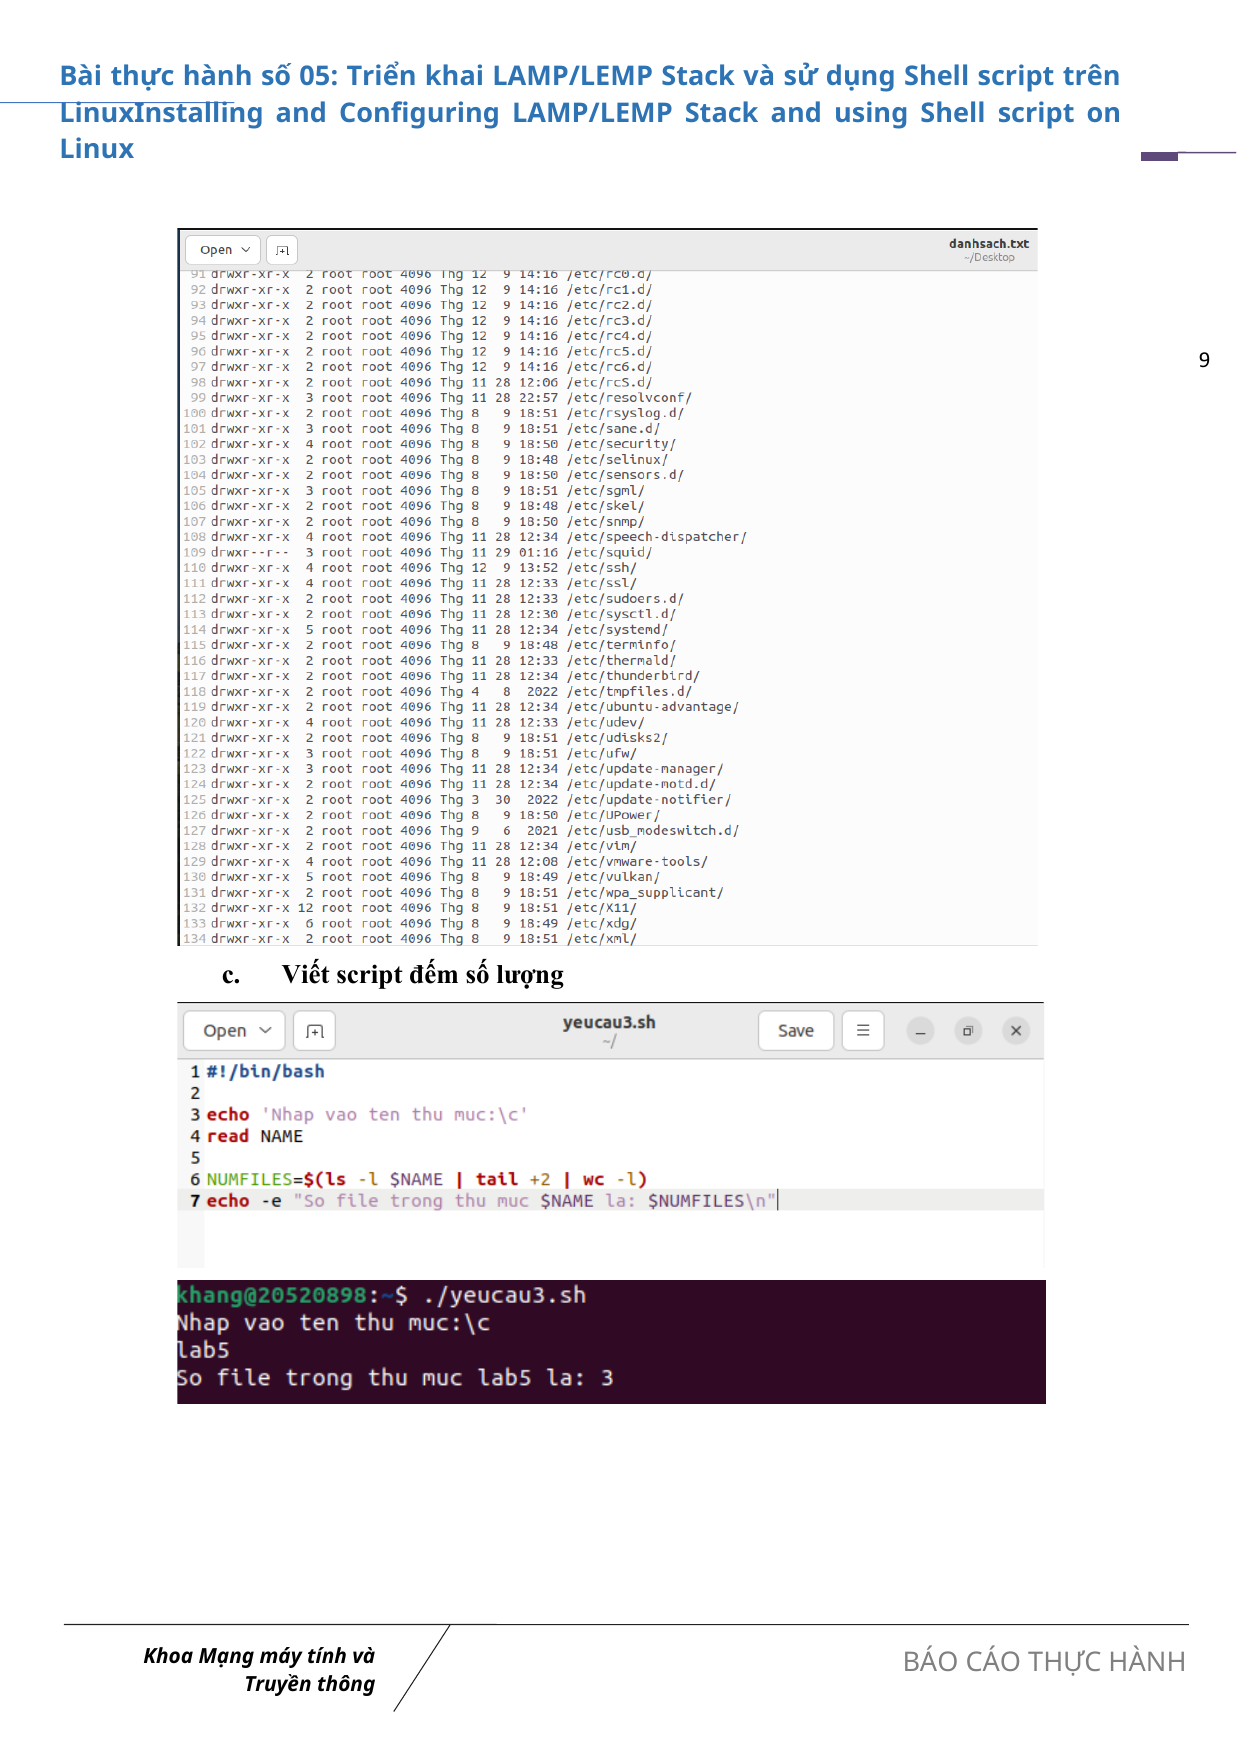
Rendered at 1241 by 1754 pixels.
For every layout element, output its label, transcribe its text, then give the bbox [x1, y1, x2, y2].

subtitle Viết script đếm số lượng [162, 958, 1122, 990]
picture [177, 1280, 1046, 1404]
picture [177, 228, 1038, 946]
picture [177, 1002, 1045, 1268]
